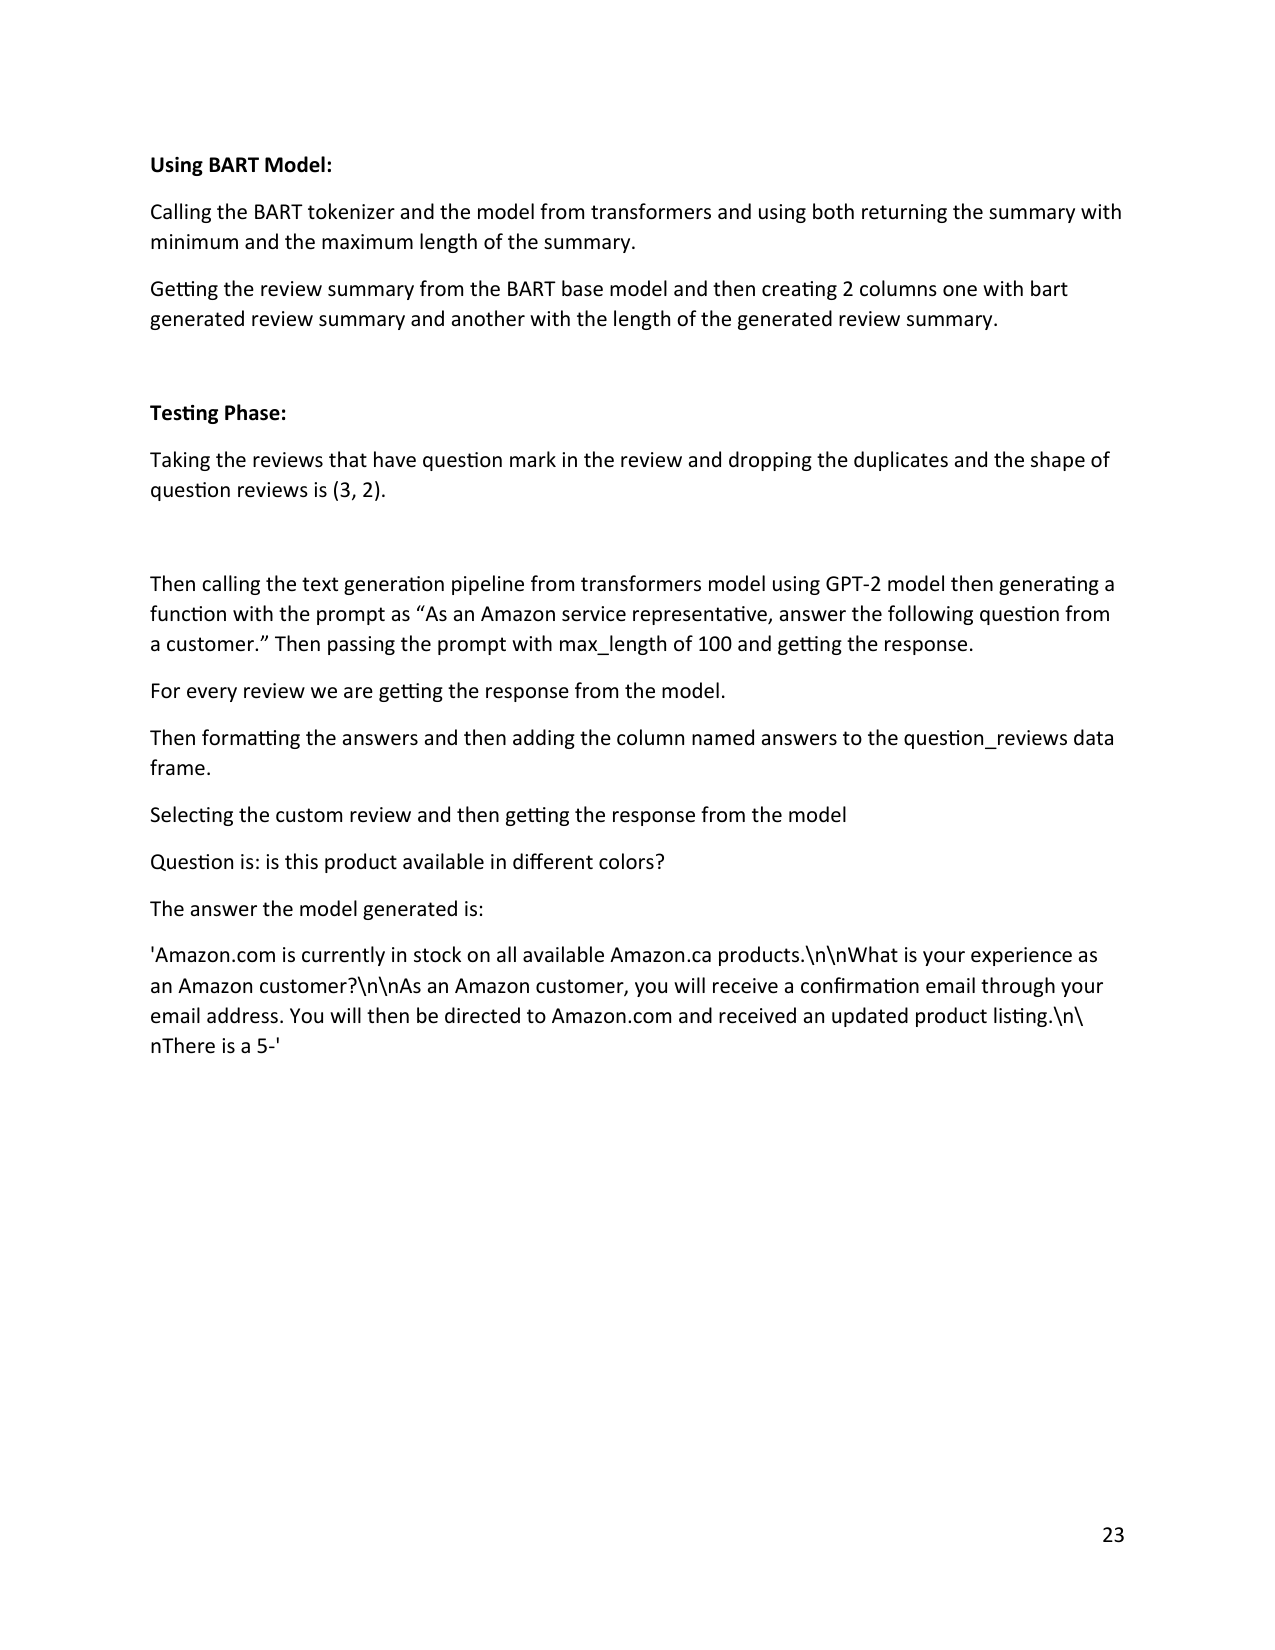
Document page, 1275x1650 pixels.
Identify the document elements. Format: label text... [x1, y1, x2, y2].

text Using BART Model: [150, 150, 1125, 178]
text Then calling the text generation pipeline from transformers model using GPT-2 model then generating a function with the prompt as “As an Amazon service representative, answer the following question from a customer.” Then passing the prompt with max_length of 100 and getting the response. [150, 569, 1125, 657]
text The answer the model generated is: [150, 894, 1125, 922]
text Selecting the custom review and then getting the response from the model [150, 800, 1125, 828]
text For every review we are getting the response from the model. [150, 676, 1125, 704]
text Testing Phase: [150, 398, 1125, 426]
text Calling the BART tokenizer and the model from transformers and using both returning the summary with minimum and the maximum length of the summary. [150, 197, 1125, 255]
text Then formatting the answers and then adding the column named answers to the question_reviews data frame. [150, 723, 1125, 781]
text 'Amazon.com is currently in stock on all available Amazon.ca products.\n\nWhat is your experience as an Amazon customer?\n\nAs an Amazon customer, you will receive a confirmation email through your email address. You will then be directed to Amazon.com and received an updated product listing.\n\nThere is a 5-' [150, 941, 1125, 1059]
text Getting the review summary from the BART base model and then creating 2 columns one with bart generated review summary and another with the length of the generated review summary. [150, 274, 1125, 332]
text Taking the reviews that have question mark in the review and dropping the duplicates and the shape of question reviews is (3, 2). [150, 445, 1125, 503]
text Question is: is this product available in different colors? [150, 847, 1125, 875]
